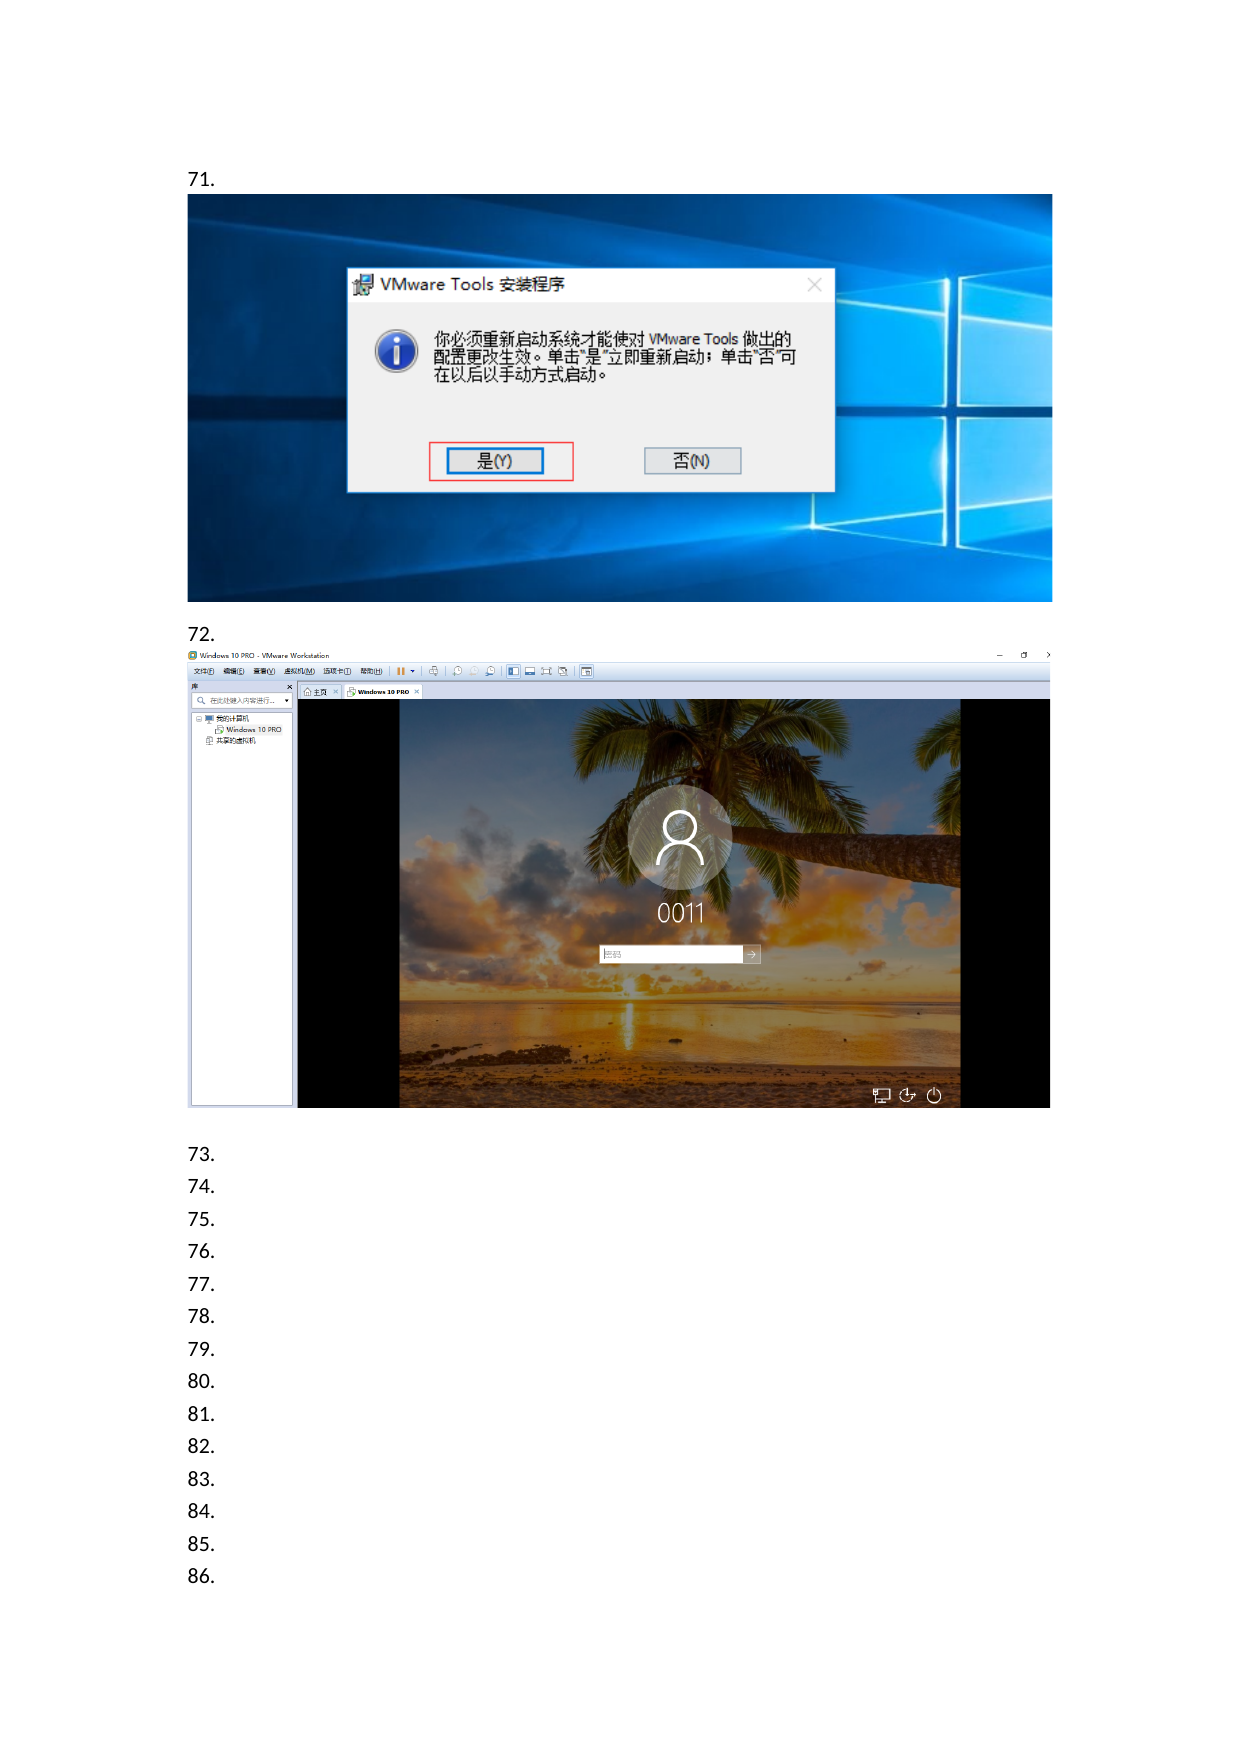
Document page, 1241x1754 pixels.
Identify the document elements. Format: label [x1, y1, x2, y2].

picture [187, 194, 1053, 602]
picture [187, 649, 1051, 1108]
